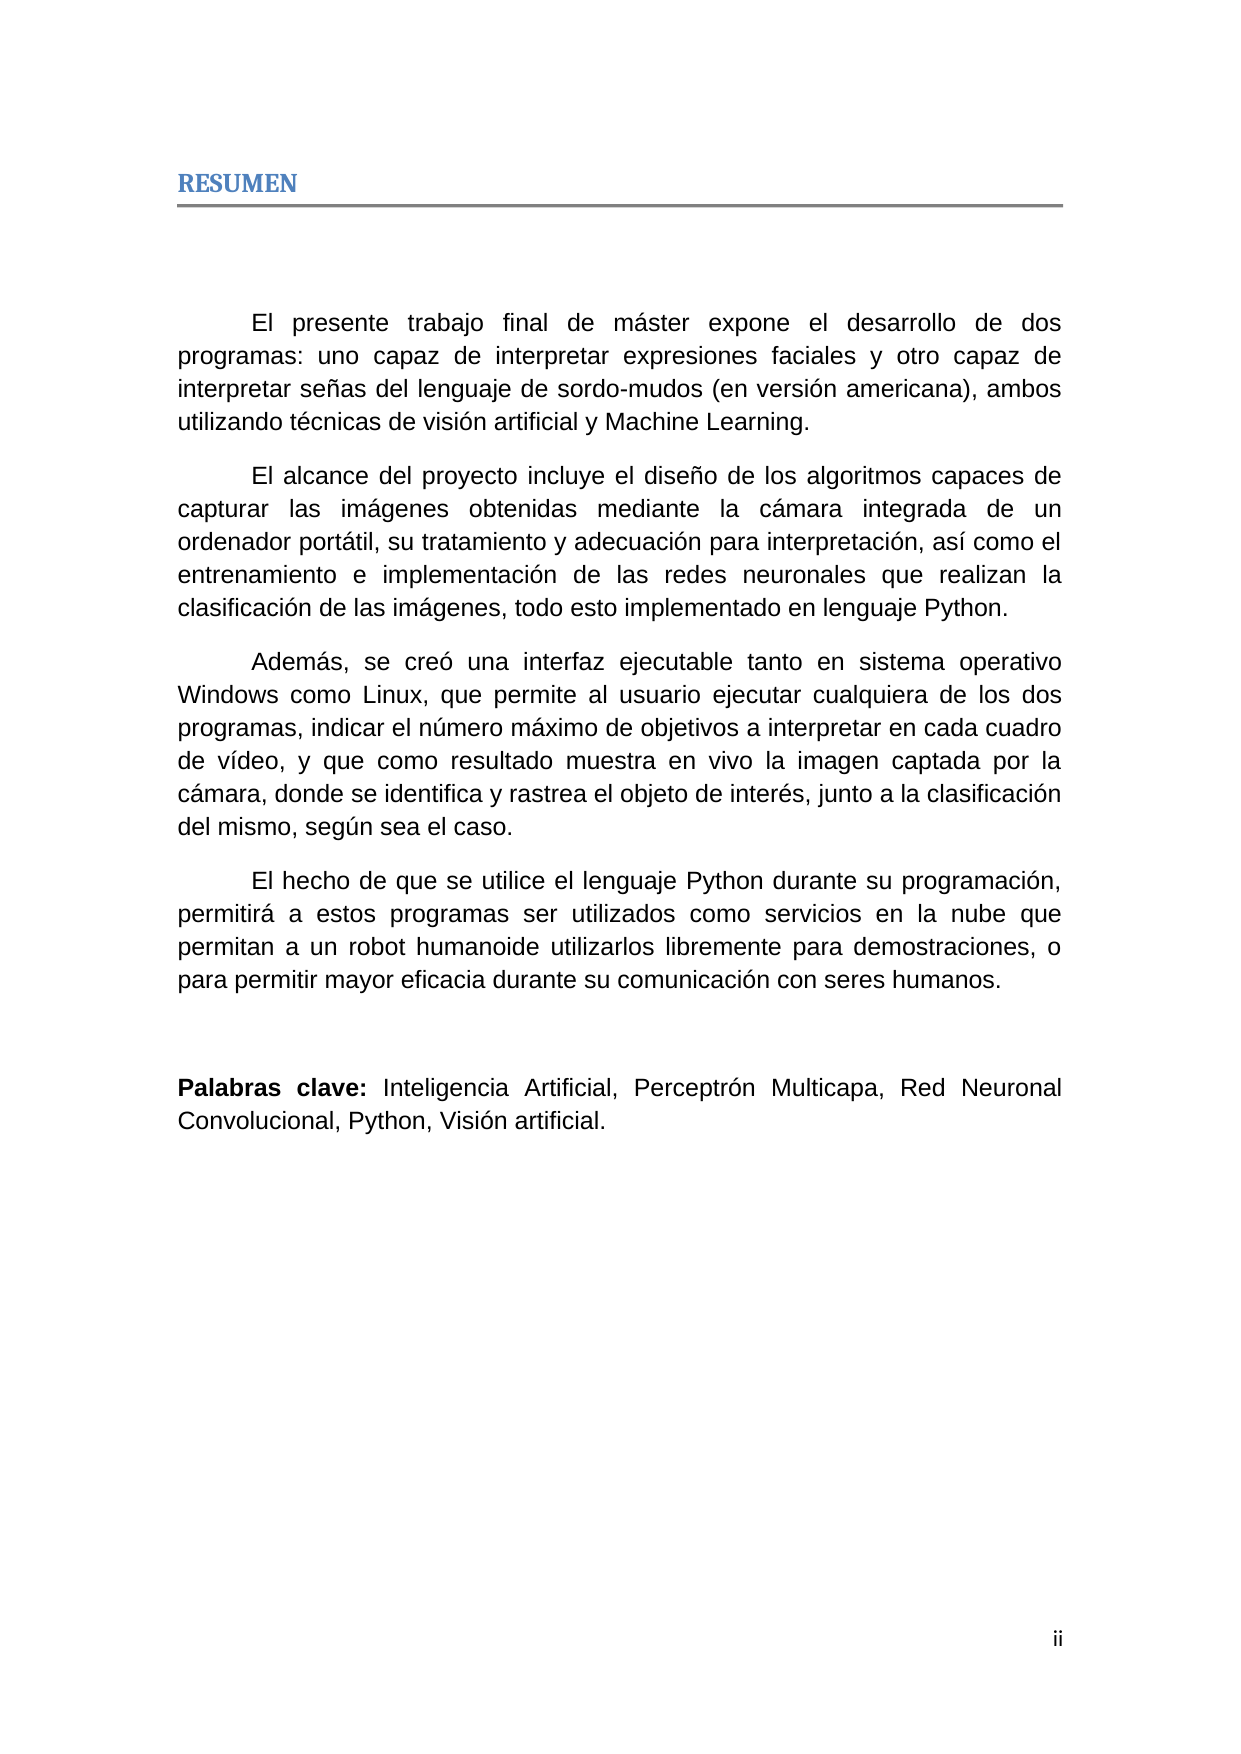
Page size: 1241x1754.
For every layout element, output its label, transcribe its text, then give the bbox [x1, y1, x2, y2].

text El presente trabajo final de máster expone el desarrollo de dos programas: uno capaz de interpretar expresiones faciales y otro capaz de interpretar señas del lenguaje de sordo-mudos (en versión americana), ambos utilizando técnicas de visión artificial y Machine Learning. [177, 308, 1063, 436]
text El hecho de que se utilice el lenguaje Python durante su programación, permitirá a estos programas ser utilizados como servicios en la nube que permitan a un robot humanoide utilizarlos libremente para demostraciones, o para permitir mayor eficacia durante su comunicación con seres humanos. [177, 866, 1063, 994]
text El alcance del proyecto incluye el diseño de los algoritmos capaces de capturar las imágenes obtenidas mediante la cámara integrada de un ordenador portátil, su tratamiento y adecuación para interpretación, así como el entrenamiento e implementación de las redes neuronales que realizan la clasificación de las imágenes, todo esto implementado en lenguaje Python. [177, 461, 1063, 622]
text Palabras clave: Inteligencia Artificial, Perceptrón Multicapa, Red Neuronal Convolucional, Python, Visión artificial. [177, 1073, 1063, 1134]
subtitle RESUMEN [177, 168, 1063, 199]
text Además, se creó una interfaz ejecutable tanto en sistema operativo Windows como Linux, que permite al usuario ejecutar cualquiera de los dos programas, indicar el número máximo de objetivos a interpretar en cada cuadro de vídeo, y que como resultado muestra en vivo la imagen captada por la cámara, donde se identifica y rastrea el objeto de interés, junto a la clasificación del mismo, según sea el caso. [177, 647, 1063, 841]
